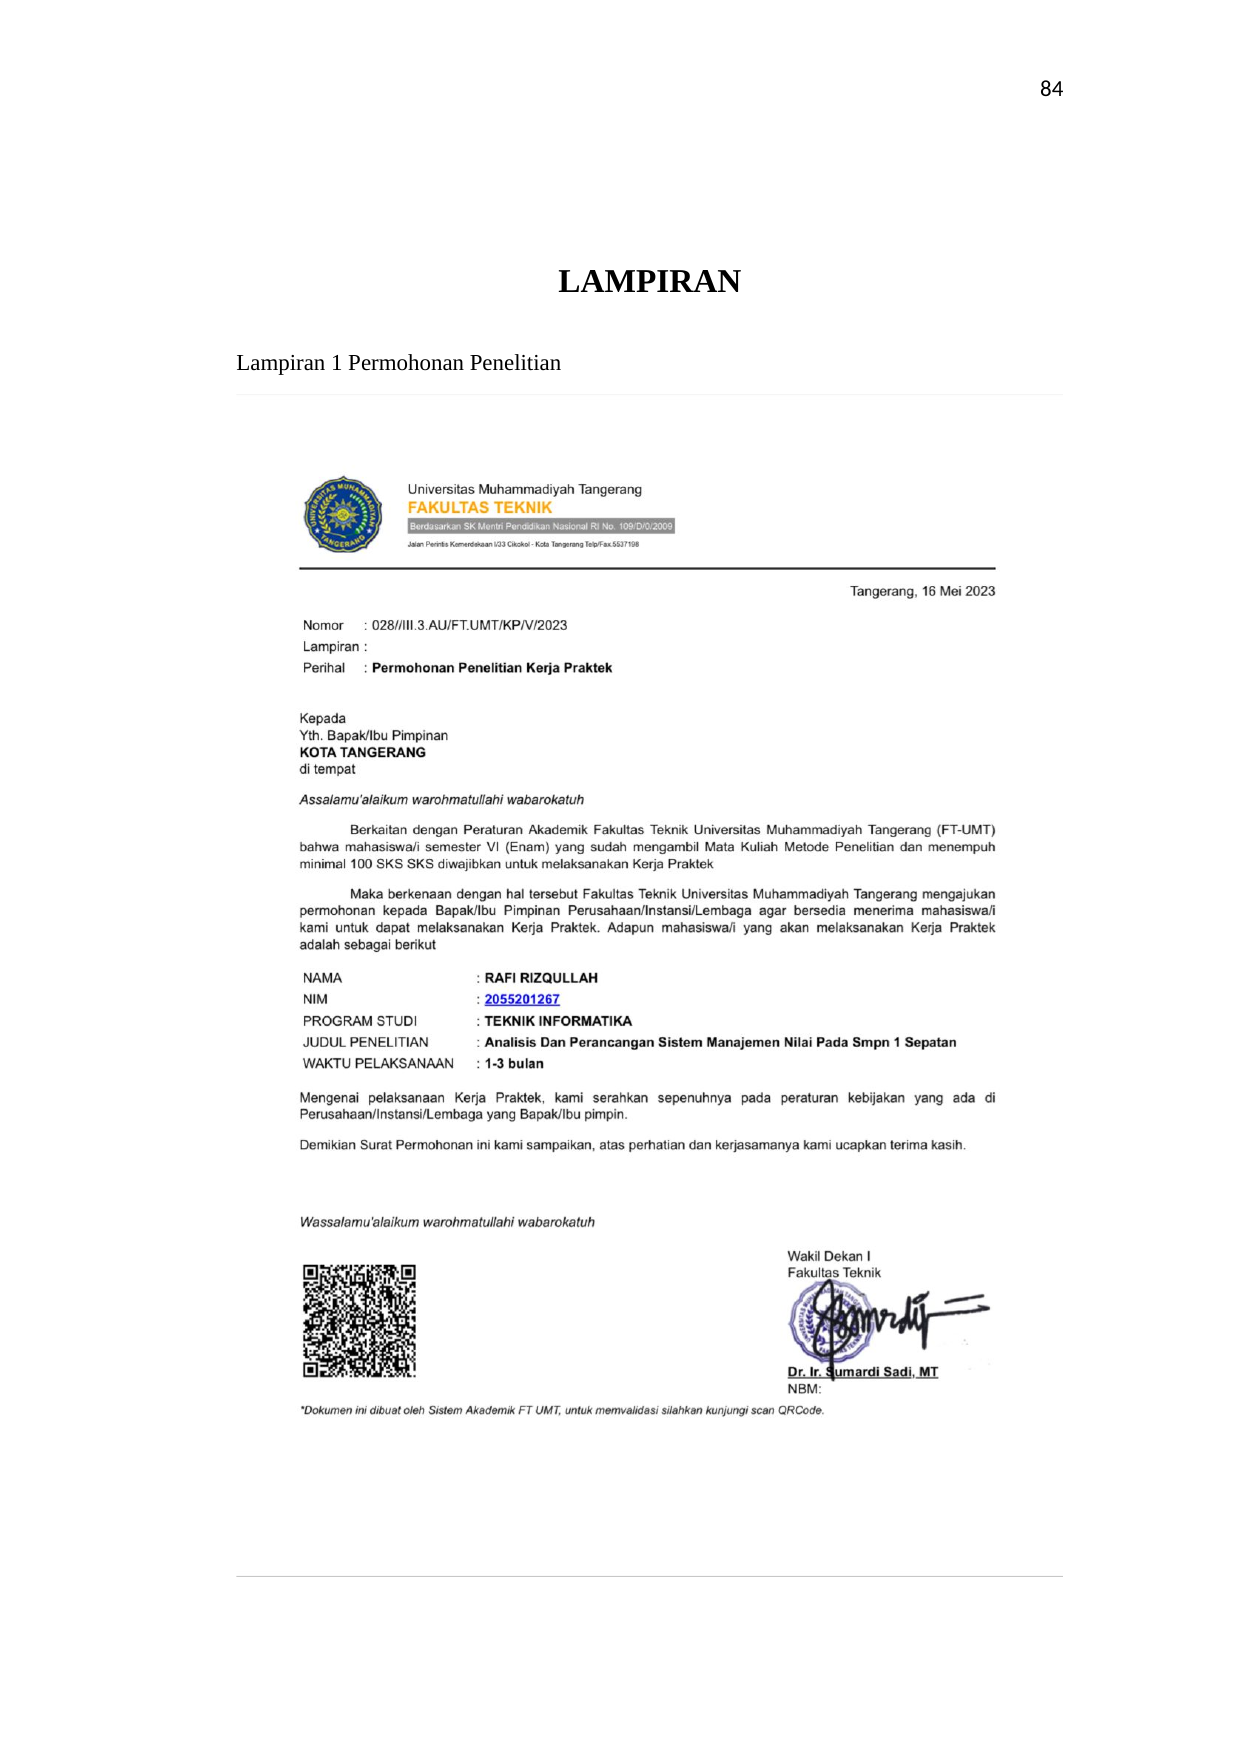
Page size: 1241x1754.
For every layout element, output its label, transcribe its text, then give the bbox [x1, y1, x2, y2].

subtitle LAMPIRAN [236, 261, 1063, 299]
text Lampiran 1 Permohonan Penelitian [236, 349, 1063, 376]
picture [236, 394, 1063, 1577]
